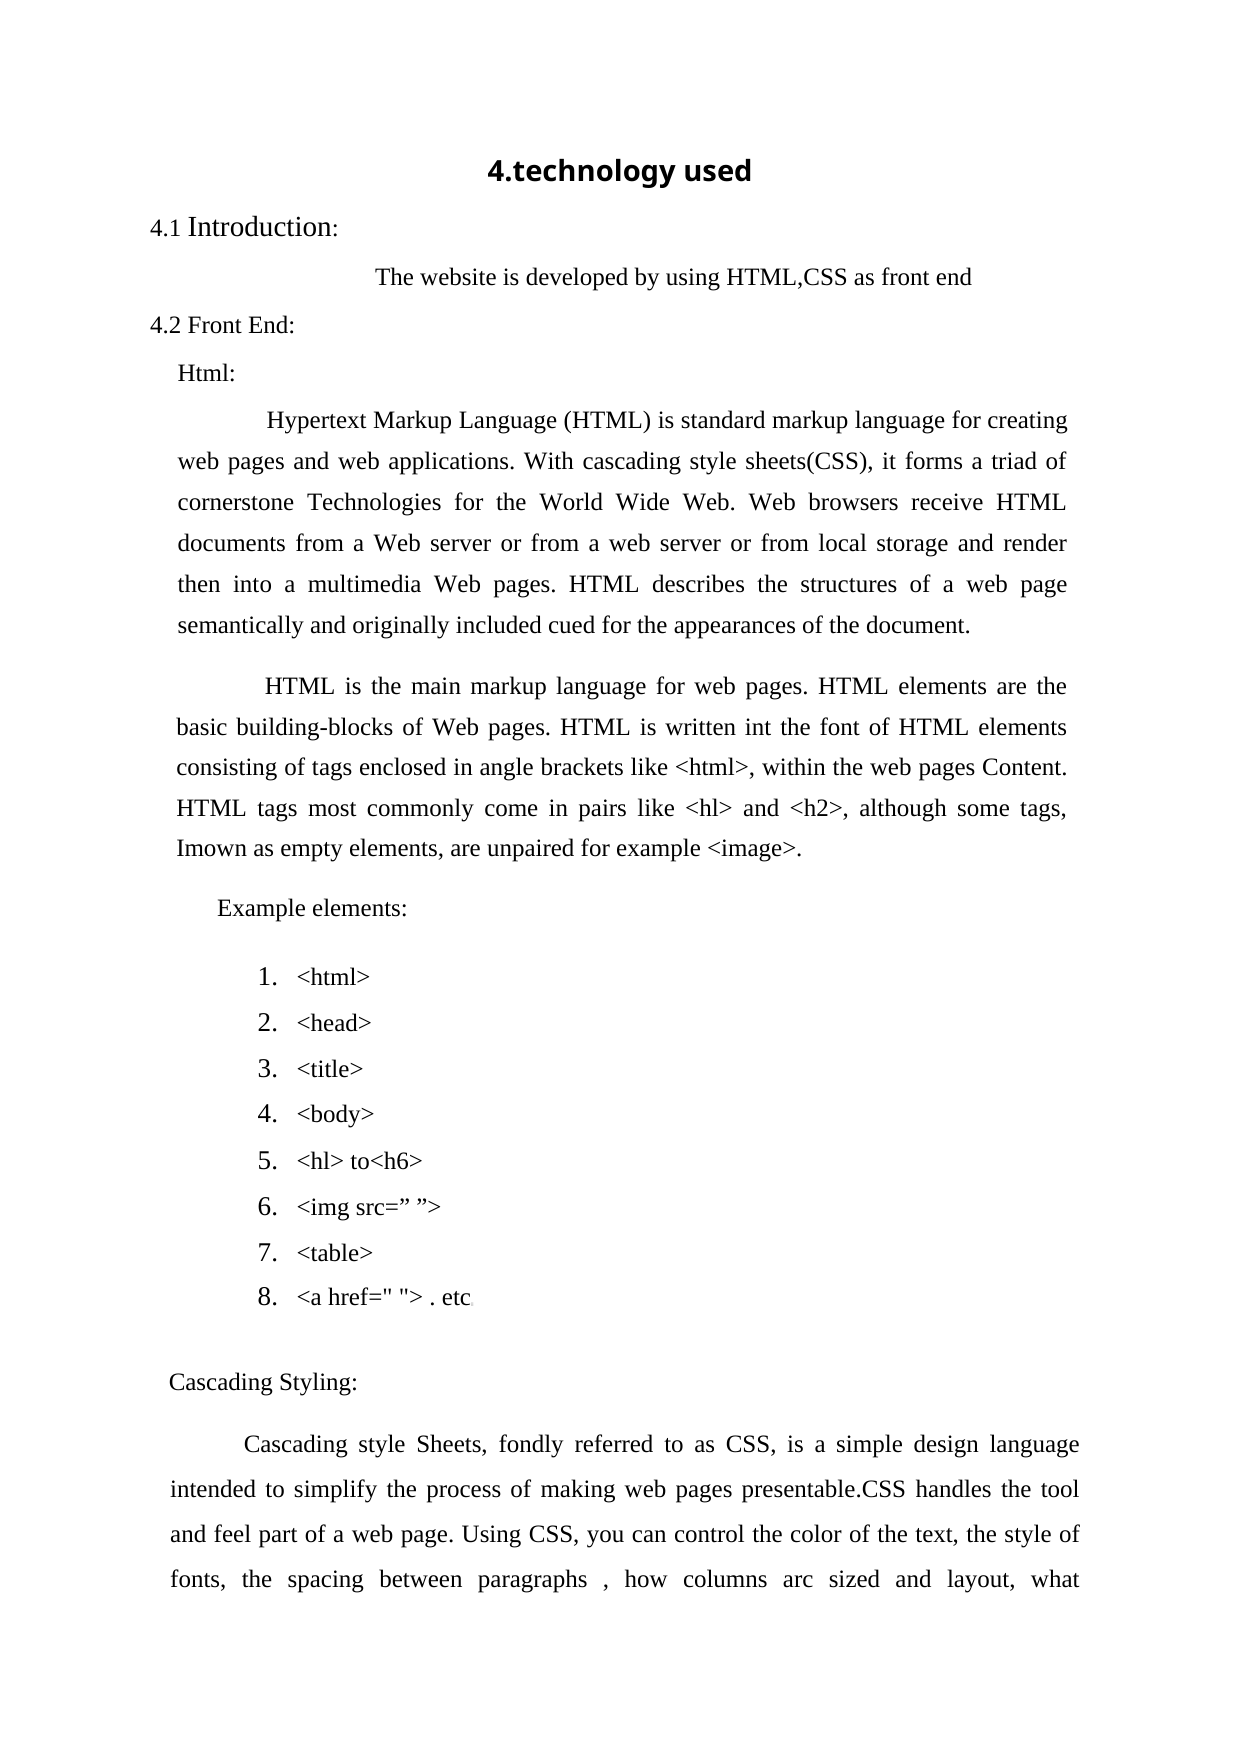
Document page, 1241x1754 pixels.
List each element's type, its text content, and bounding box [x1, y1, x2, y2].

list <img src=” ”> [257, 1190, 1081, 1221]
list <hl> to<h6> [257, 1144, 1081, 1176]
text Example elements: [217, 893, 1081, 922]
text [170, 1429, 1081, 1593]
text 4.1 Introduction: [150, 209, 1090, 243]
list <a href=" "> . etc [257, 1280, 1081, 1311]
text HTML is the main markup language for web pages. HTML elements are the basic building-blocks of Web pages. HTML is written int the font of HTML elements consisting of tags enclosed in angle brackets like <html>, within the web pages Content. HTML tags most commonly come in pairs like <hl> and <h2>, although some tags, Imown as empty elements, are unpaired for example <image>. [176, 671, 1068, 862]
list <table> [257, 1236, 1081, 1267]
list <head> [257, 1006, 1081, 1037]
text The website is developed by using HTML,CSS as front end [150, 262, 1090, 291]
text Cascading Styling: [168, 1367, 1090, 1396]
text Hypertext Markup Language (HTML) is standard markup language for creating web pages and web applications. With cascading style sheets(CSS), it forms a triad of cornerstone Technologies for the World Wide Web. Web browsers receive HTML documents from a Web server or from a web server or from local storage and render then into a multimedia Web pages. HTML describes the structures of a web page semantically and originally included cued for the appearances of the document. [177, 405, 1068, 639]
text 4.2 Front End: [150, 310, 1090, 339]
text 4.technology used [150, 150, 1090, 190]
list <title> [257, 1053, 1081, 1084]
list <html> [257, 960, 1081, 991]
text Html: [150, 358, 1090, 386]
list <body> [257, 1097, 1081, 1128]
